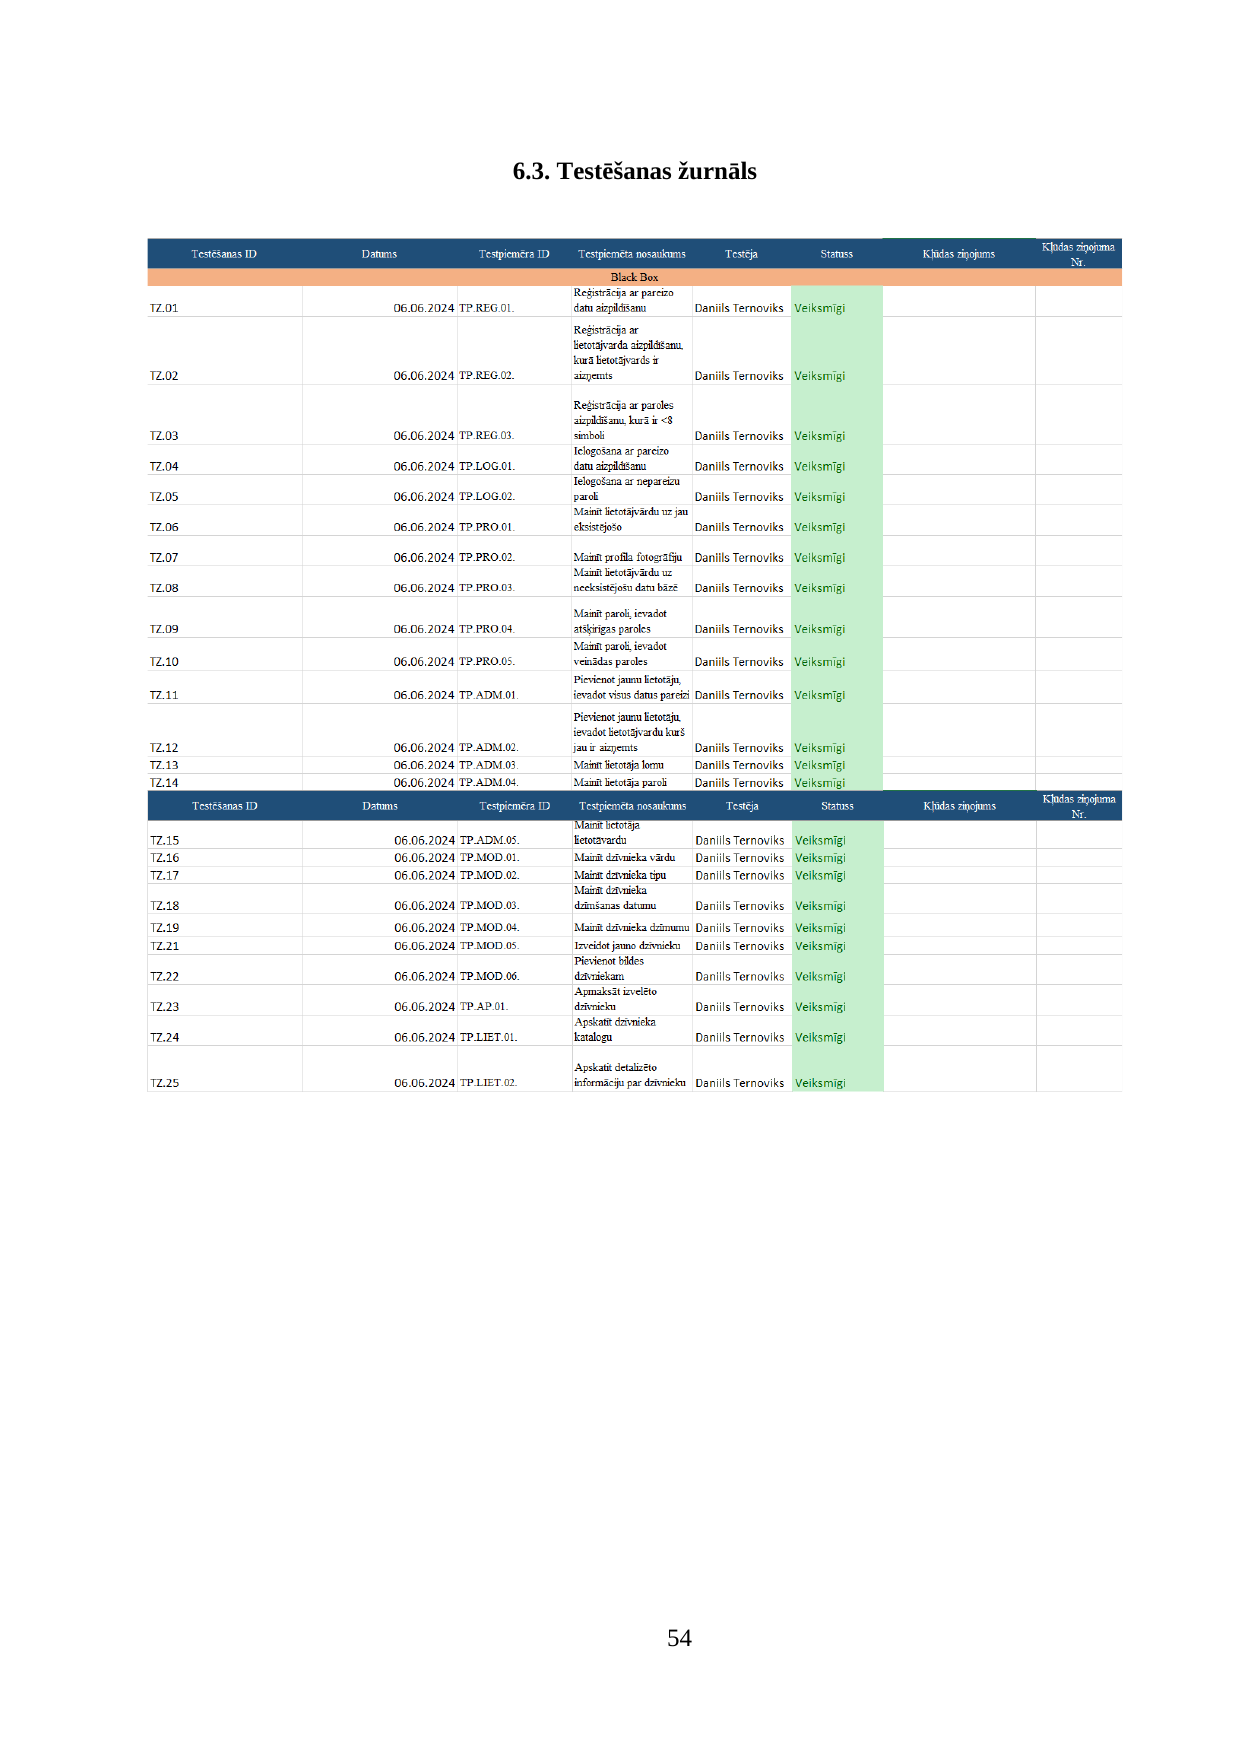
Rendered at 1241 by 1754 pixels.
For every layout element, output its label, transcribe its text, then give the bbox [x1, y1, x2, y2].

picture [147, 238, 1123, 1092]
subtitle 6.3. Testēšanas žurnāls [148, 156, 1122, 185]
